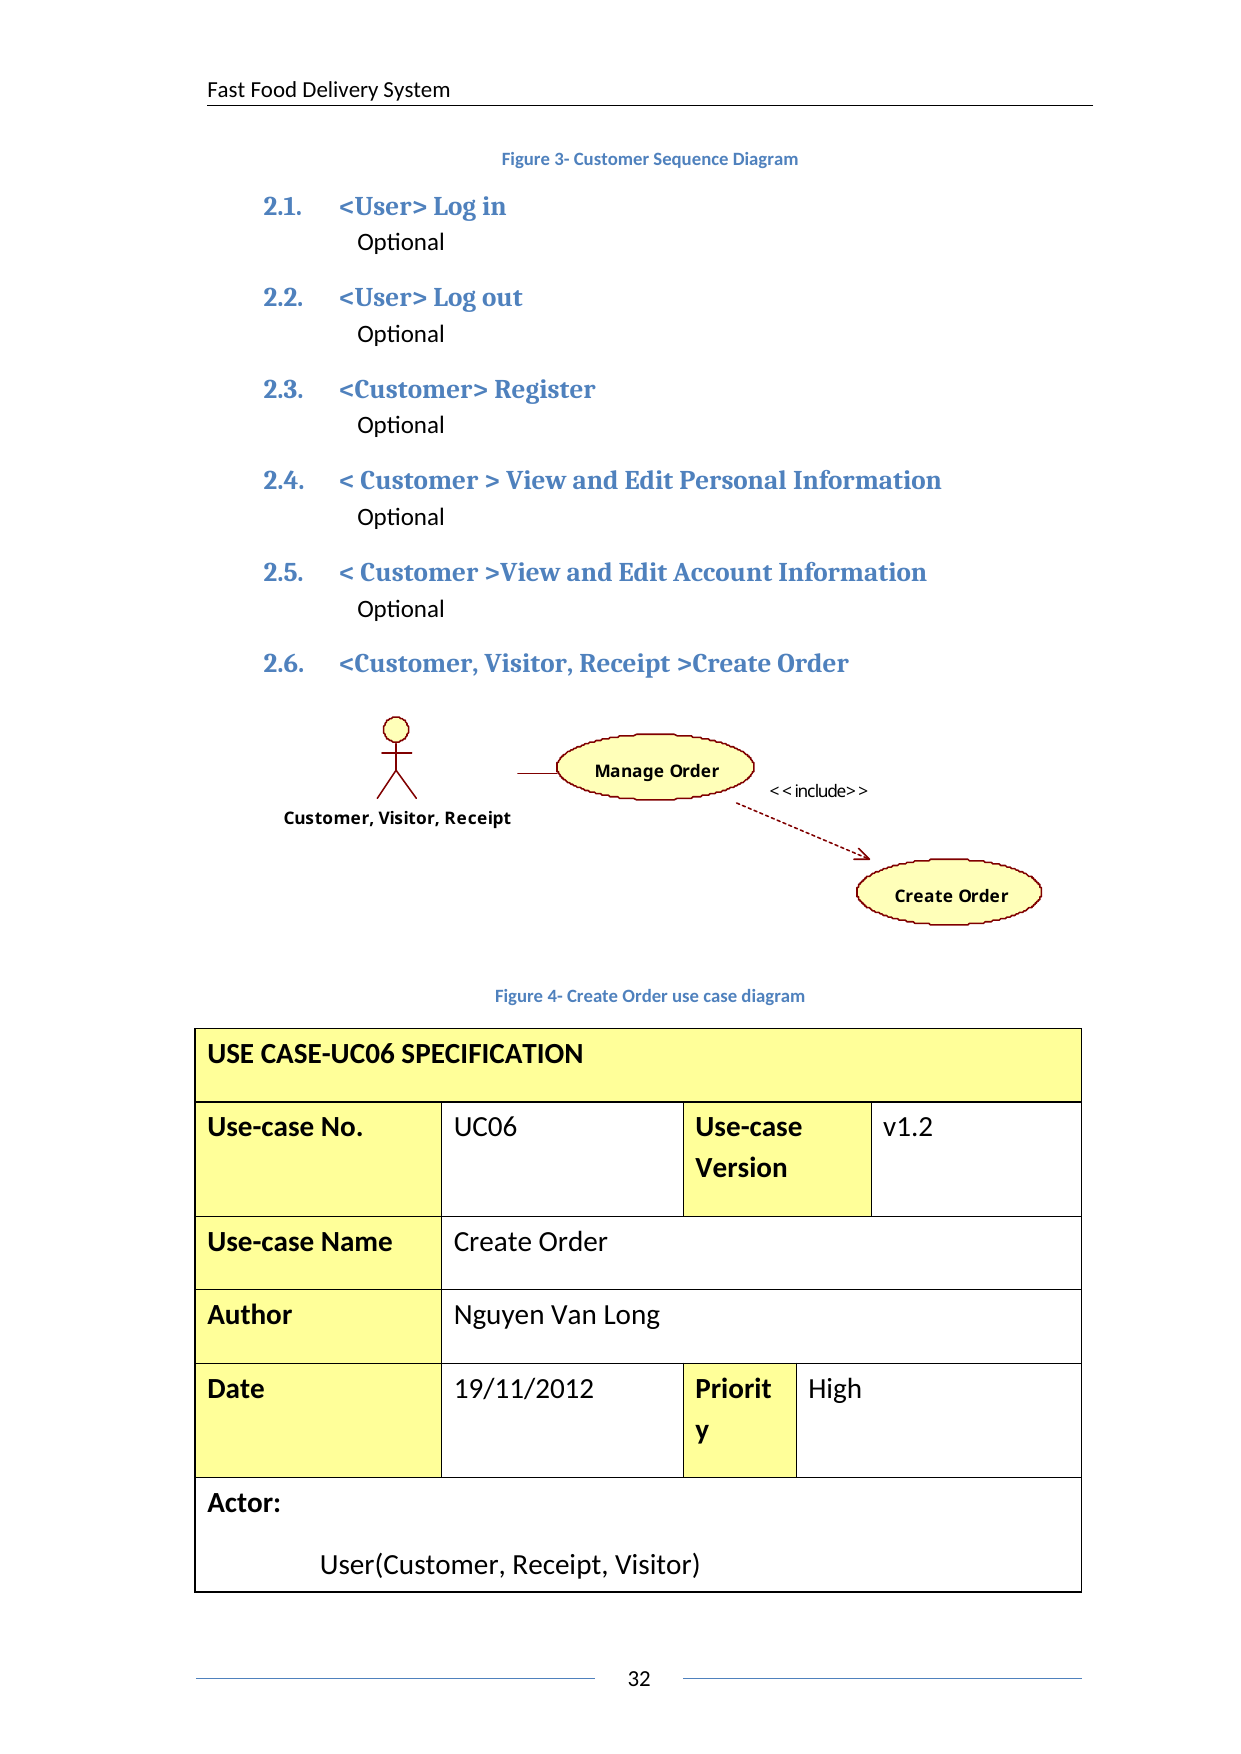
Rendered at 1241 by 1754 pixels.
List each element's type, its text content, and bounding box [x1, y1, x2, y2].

subtitle < Customer >View and Edit Account Information [263, 557, 1093, 588]
subtitle <Customer> Register [263, 374, 1093, 405]
subtitle <User> Log in [263, 191, 1093, 222]
table_cell Author [196, 1290, 441, 1363]
subtitle <User> Log out [263, 282, 1093, 313]
text Optional [319, 593, 1093, 623]
subtitle < Customer > View and Edit Personal Information [263, 465, 1093, 497]
text Optional [319, 501, 1093, 532]
table_cell Use-case Version [684, 1103, 871, 1216]
table_cell 19/11/2012 [442, 1364, 683, 1477]
table_cell Priority [684, 1364, 796, 1477]
table_cell Nguyen Van Long [442, 1290, 1081, 1363]
table_cell High [797, 1364, 1081, 1477]
table_cell Use-case No. [196, 1103, 441, 1216]
table_header USE CASE-UC06 SPECIFICATION [196, 1029, 1081, 1101]
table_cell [196, 1478, 1081, 1591]
table_cell v1.2 [872, 1103, 1081, 1216]
table_cell Use-case Name [196, 1217, 441, 1289]
text Optional [319, 409, 1093, 440]
table_cell Create Order [442, 1217, 1081, 1289]
text Optional [319, 318, 1093, 348]
text Optional [319, 226, 1093, 257]
subtitle <Customer, Visitor, Receipt >Create Order [263, 648, 1093, 680]
table_cell Date [196, 1364, 441, 1477]
table_cell UC06 [442, 1103, 683, 1216]
